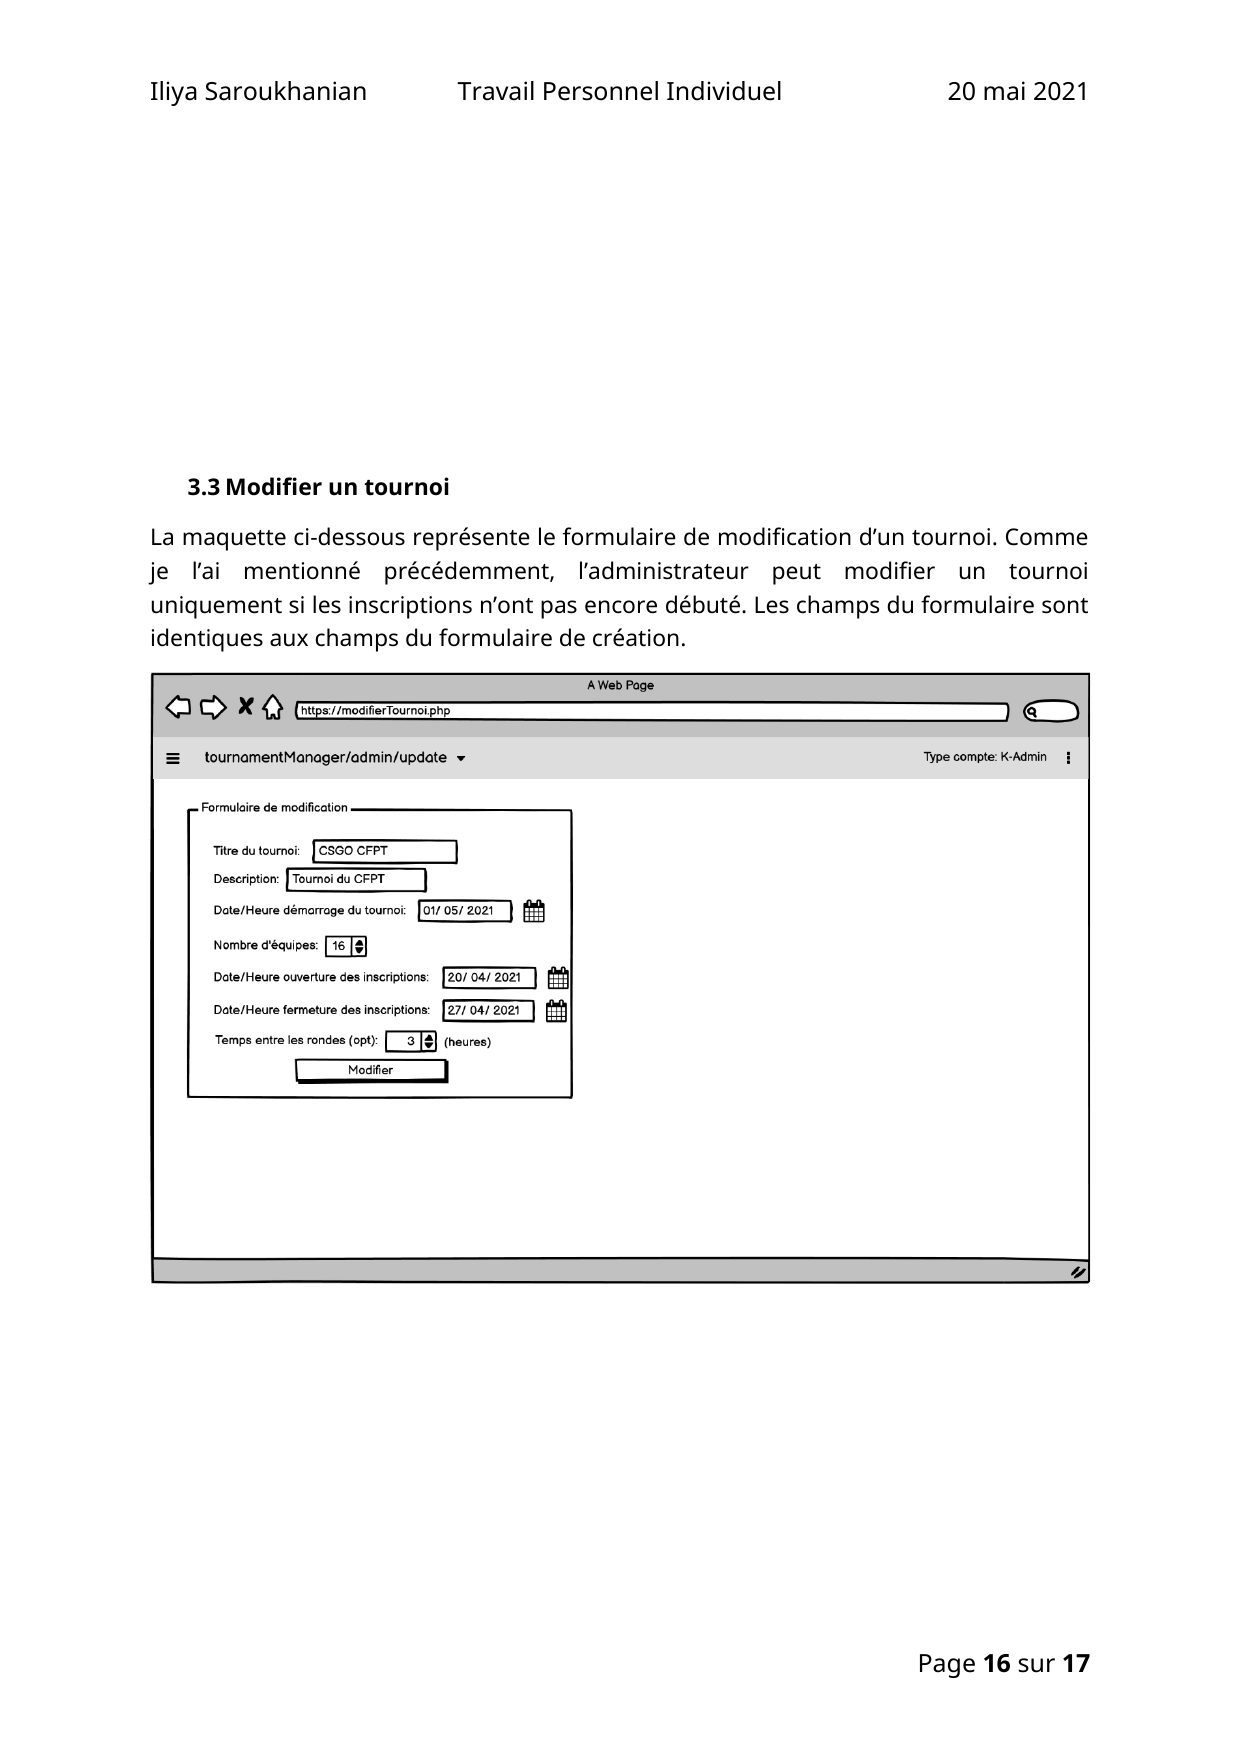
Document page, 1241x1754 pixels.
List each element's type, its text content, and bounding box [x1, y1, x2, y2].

list Modifier un tournoi [187, 471, 1090, 502]
text La maquette ci-dessous représente le formulaire de modification d’un tournoi. Comme je l’ai mentionné précédemment, l’administrateur peut modifier un tournoi uniquement si les inscriptions n’ont pas encore débuté. Les champs du formulaire sont identiques aux champs du formulaire de création. [150, 521, 1090, 653]
picture [150, 672, 1091, 1284]
